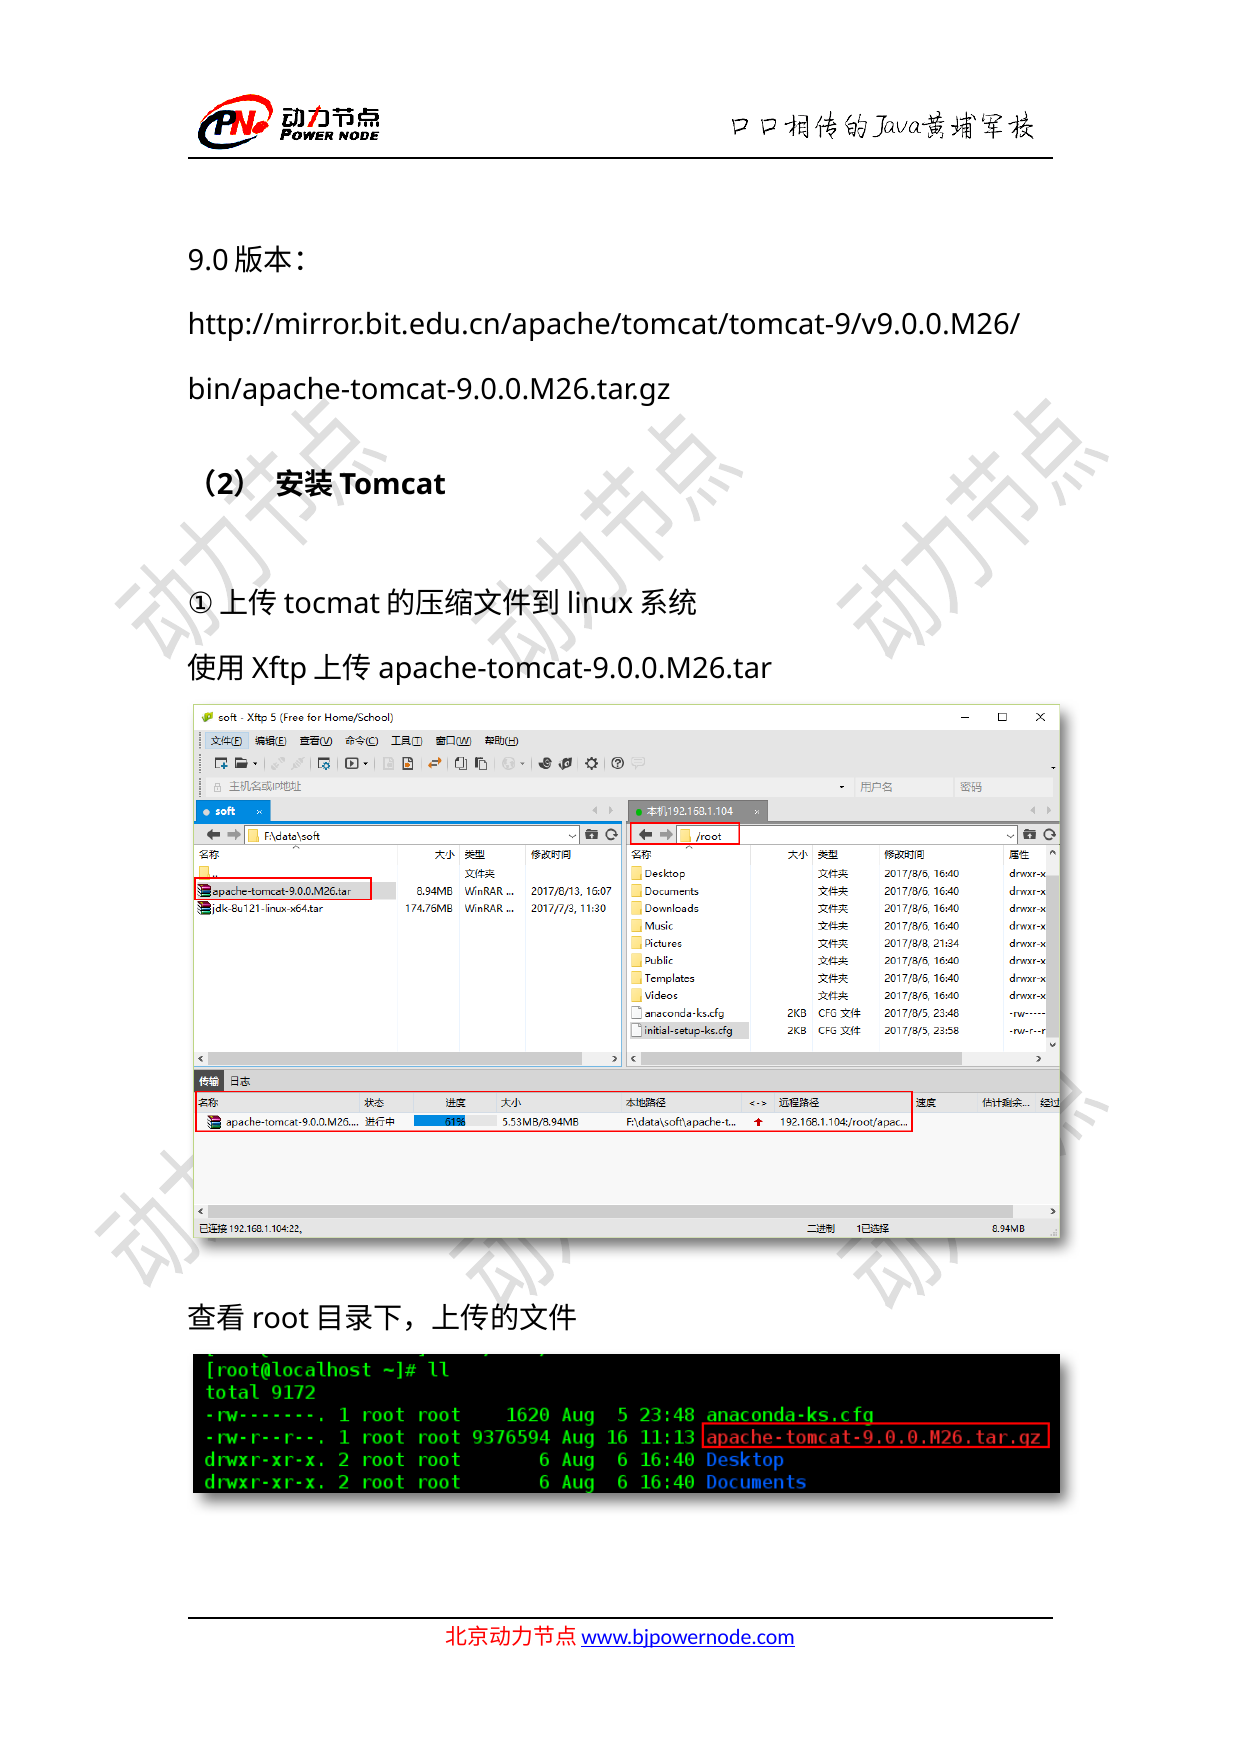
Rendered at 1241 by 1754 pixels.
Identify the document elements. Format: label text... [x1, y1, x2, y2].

picture [193, 1354, 1060, 1493]
text 9.0版本： [187, 226, 1053, 291]
text 查看root目录下，上传的文件 [187, 1283, 1053, 1348]
text ①上传tocmat的压缩文件到linux系统 [187, 568, 1053, 633]
text 使用Xftp上传 apache-tomcat-9.0.0.M26.tar [187, 633, 1053, 698]
picture [187, 88, 1053, 155]
text http://mirror.bit.edu.cn/apache/tomcat/tomcat-9/v9.0.0.M26/bin/apache-tomcat-9.0.0.M26.tar.gz [187, 291, 1053, 421]
subtitle 安装Tomcat [187, 450, 1053, 515]
picture [193, 704, 1060, 1238]
